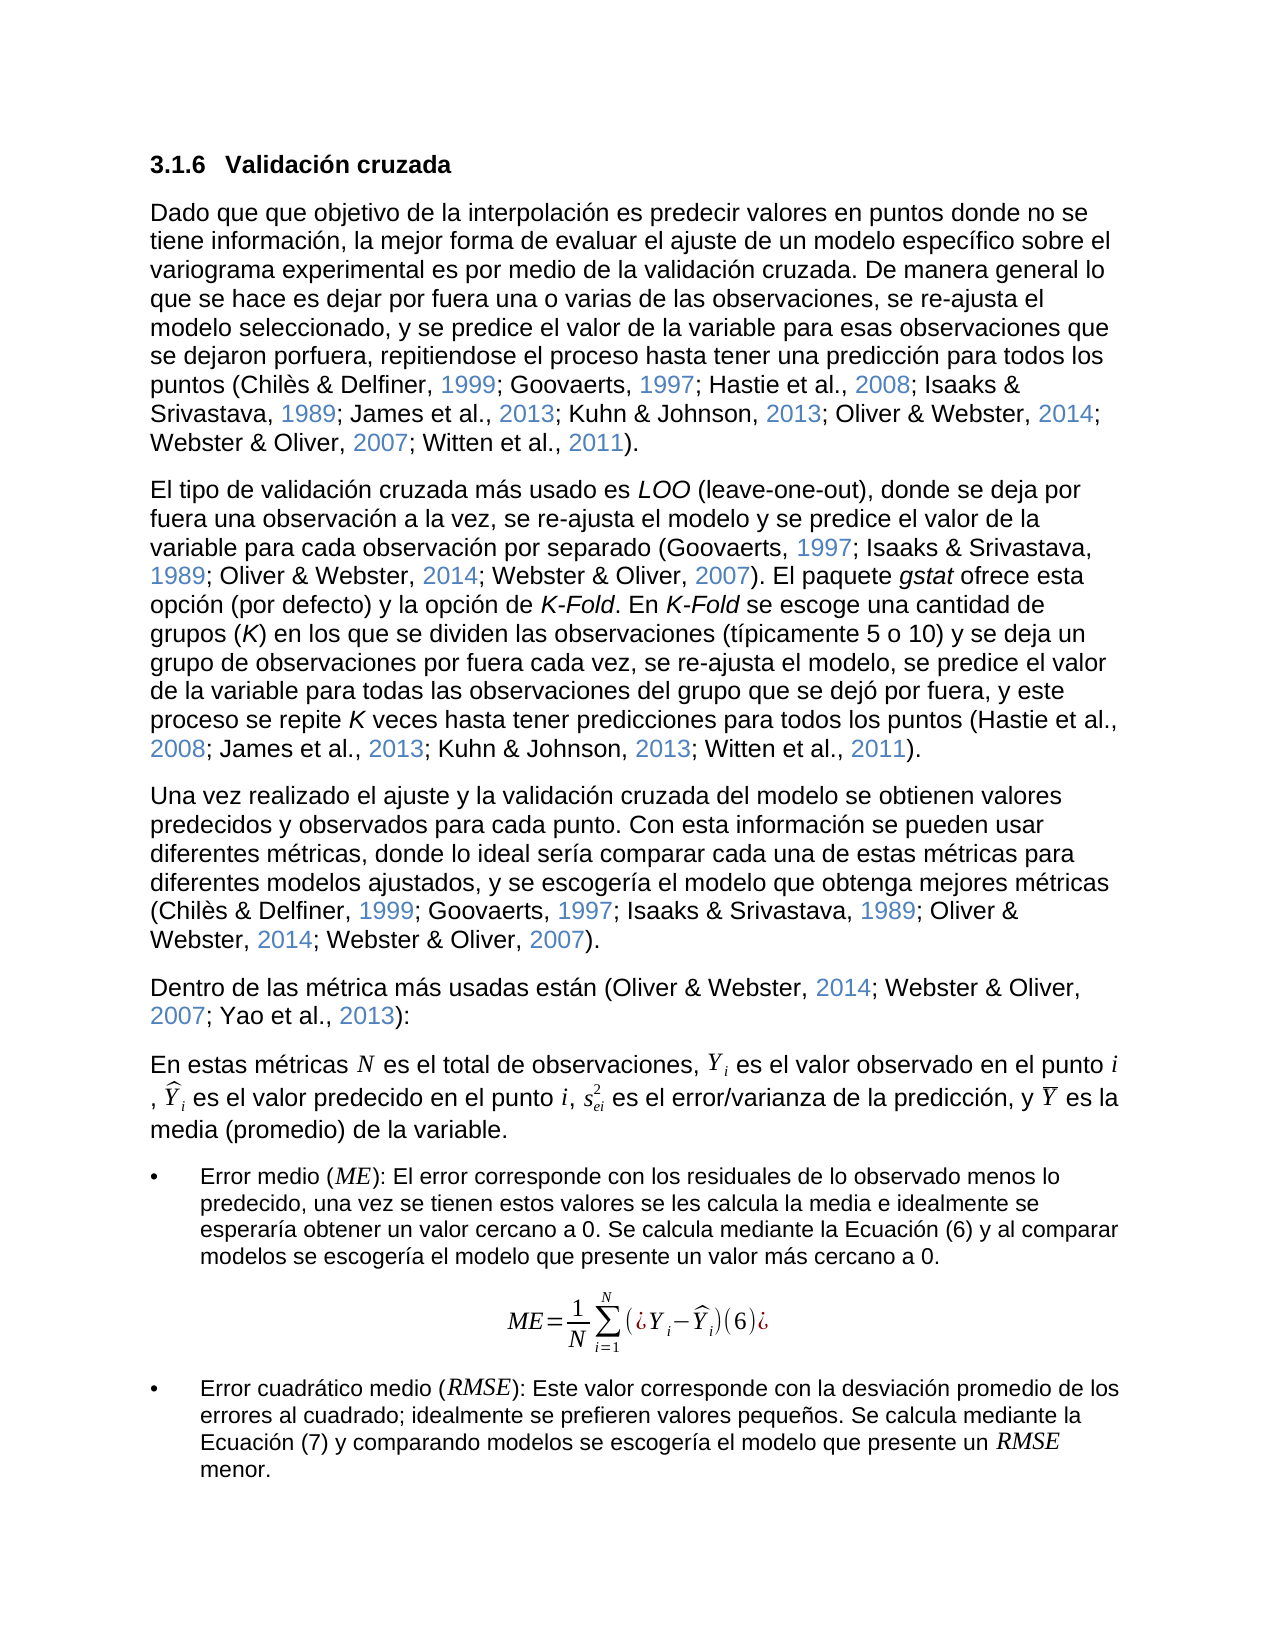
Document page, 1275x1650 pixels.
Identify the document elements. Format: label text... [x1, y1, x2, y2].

list Error cuadrático medio (): Este valor corresponde con la desviación promedio de los errores al cuadrado; idealmente se prefieren valores pequeños. Se calcula mediante la Ecuación (7) y comparando modelos se escogería el modelo que presente un menor. [150, 1374, 1125, 1482]
text Una vez realizado el ajuste y la validación cruzada del modelo se obtienen valores predecidos y observados para cada punto. Con esta información se pueden usar diferentes métricas, donde lo ideal sería comparar cada una de estas métricas para diferentes modelos ajustados, y se escogería el modelo que obtenga mejores métricas (Chilès & Delfiner, 1999; Goovaerts, 1997; Isaaks & Srivastava, 1989; Oliver & Webster, 2014; Webster & Oliver, 2007). [150, 781, 1125, 954]
subtitle Validación cruzada [150, 150, 1125, 179]
text Dentro de las métrica más usadas están (Oliver & Webster, 2014; Webster & Oliver, 2007; Yao et al., 2013): [150, 972, 1125, 1030]
text Dado que que objetivo de la interpolación es predecir valores en puntos donde no se tiene información, la mejor forma de evaluar el ajuste de un modelo específico sobre el variograma experimental es por medio de la validación cruzada. De manera general lo que se hace es dejar por fuera una o varias de las observaciones, se re-ajusta el modelo seleccionado, y se predice el valor de la variable para esas observaciones que se dejaron porfuera, repitiendose el proceso hasta tener una predicción para todos los puntos (Chilès & Delfiner, 1999; Goovaerts, 1997; Hastie et al., 2008; Isaaks & Srivastava, 1989; James et al., 2013; Kuhn & Johnson, 2013; Oliver & Webster, 2014; Webster & Oliver, 2007; Witten et al., 2011). [150, 197, 1125, 456]
list Error medio (): El error corresponde con los residuales de lo observado menos lo predecido, una vez se tienen estos valores se les calcula la media e idealmente se esperaría obtener un valor cercano a 0. Se calcula mediante la Ecuación (6) y al comparar modelos se escogería el modelo que presente un valor más cercano a 0. [150, 1162, 1125, 1269]
text En estas métricas es el total de observaciones, es el valor observado en el punto , es el valor predecido en el punto , es el error/varianza de la predicción, y es la media (promedio) de la variable. [150, 1049, 1125, 1144]
text El tipo de validación cruzada más usado es LOO (leave-one-out), donde se deja por fuera una observación a la vez, se re-ajusta el modelo y se predice el valor de la variable para cada observación por separado (Goovaerts, 1997; Isaaks & Srivastava, 1989; Oliver & Webster, 2014; Webster & Oliver, 2007). El paquete gstat ofrece esta opción (por defecto) y la opción de K-Fold. En K-Fold se escoge una cantidad de grupos (K) en los que se dividen las observaciones (típicamente 5 o 10) y se deja un grupo de observaciones por fuera cada vez, se re-ajusta el modelo, se predice el valor de la variable para todas las observaciones del grupo que se dejó por fuera, y este proceso se repite K veces hasta tener predicciones para todos los puntos (Hastie et al., 2008; James et al., 2013; Kuhn & Johnson, 2013; Witten et al., 2011). [150, 475, 1125, 762]
